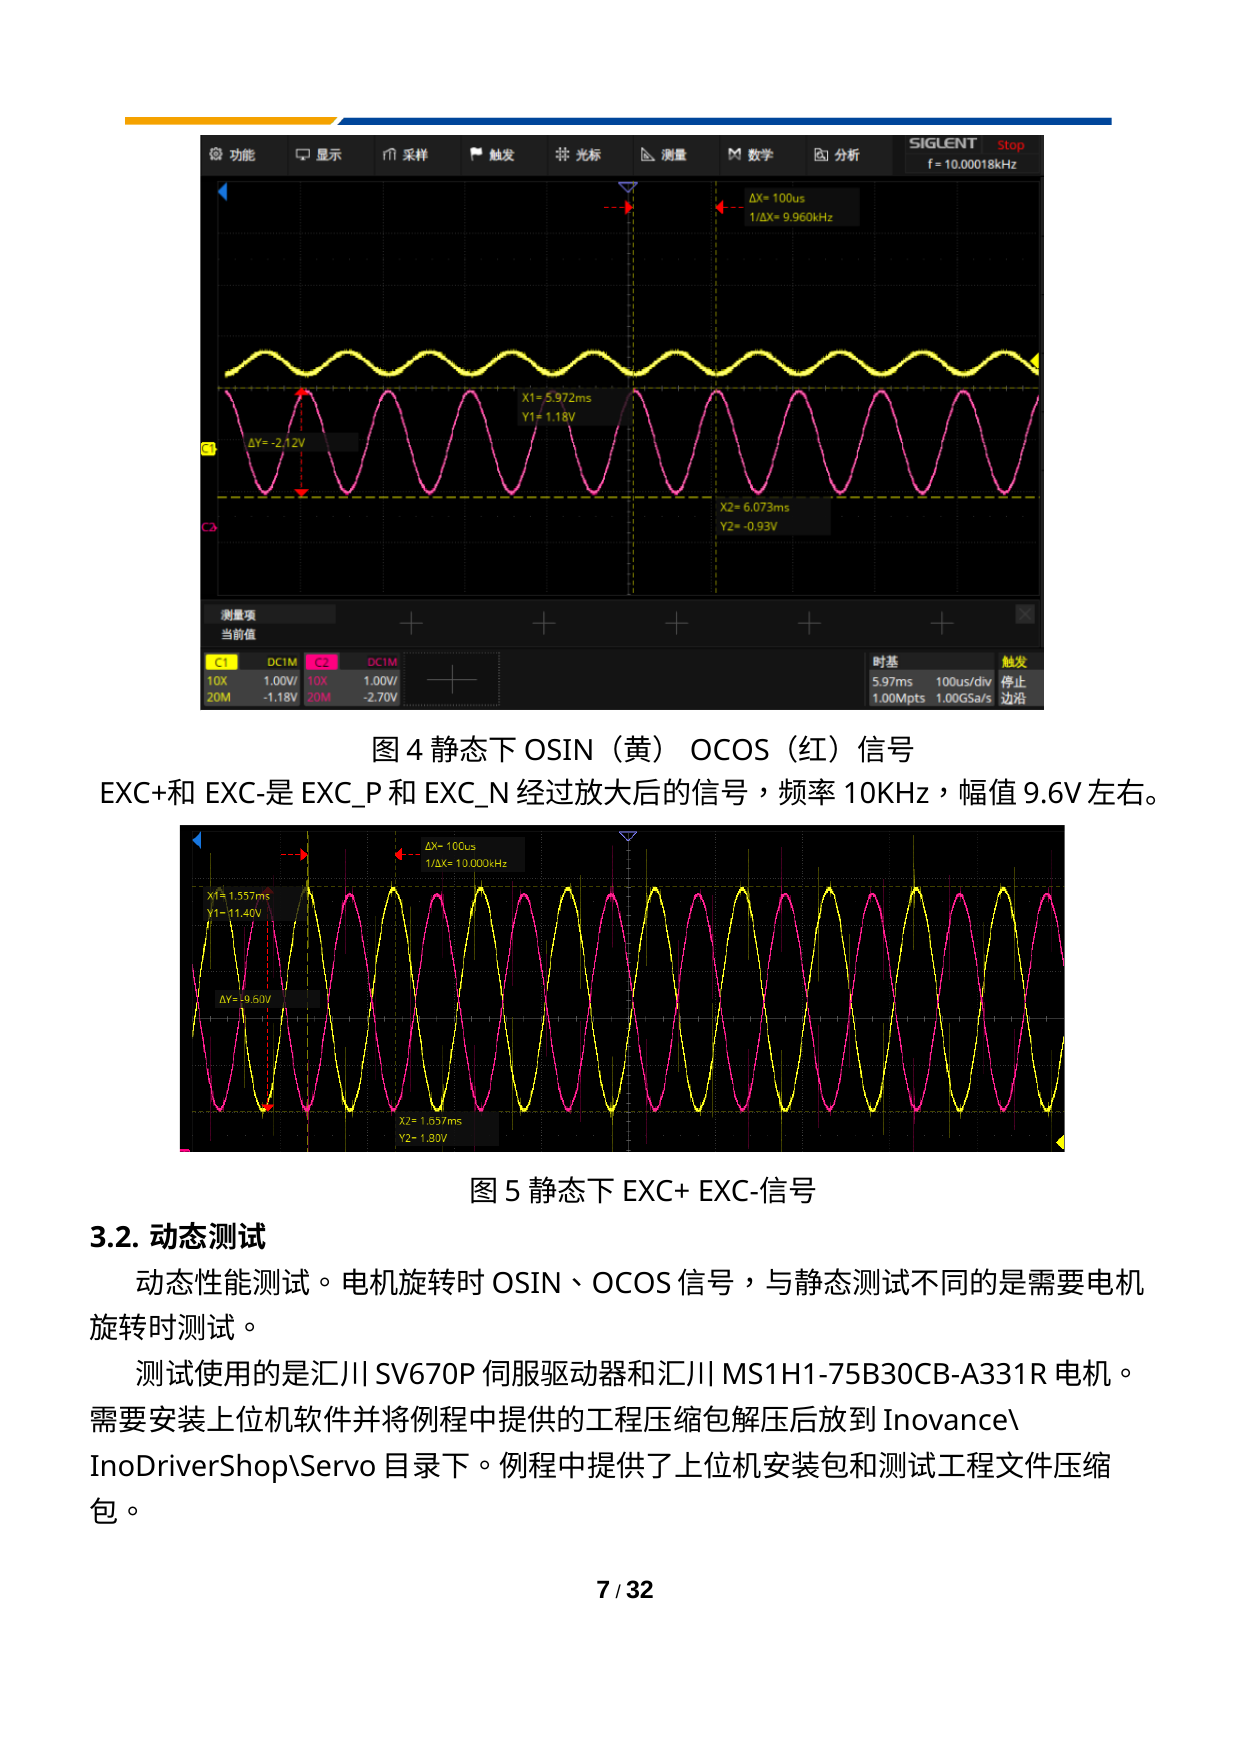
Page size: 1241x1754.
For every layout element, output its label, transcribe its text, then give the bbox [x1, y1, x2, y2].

picture [125, 117, 1112, 125]
text 动态性能测试。电机旋转时OSIN、OCOS信号，与静态测试不同的是需要电机旋转时测试。 [89, 1256, 1151, 1348]
text 测试使用的是汇川SV670P伺服驱动器和汇川MS1H1-75B30CB-A331R电机。需要安装上位机软件并将例程中提供的工程压缩包解压后放到Inovance\InoDriverShop\Servo目录下。例程中提供了上位机安装包和测试工程文件压缩包。 [89, 1348, 1151, 1531]
picture [200, 135, 1044, 711]
picture [179, 825, 1065, 1152]
text 图4 静态下OSIN（黄） OCOS（红）信号 [89, 724, 1151, 770]
text 图5 静态下EXC+ EXC-信号 [89, 1165, 1151, 1211]
subtitle 动态测试 [89, 1211, 1155, 1256]
